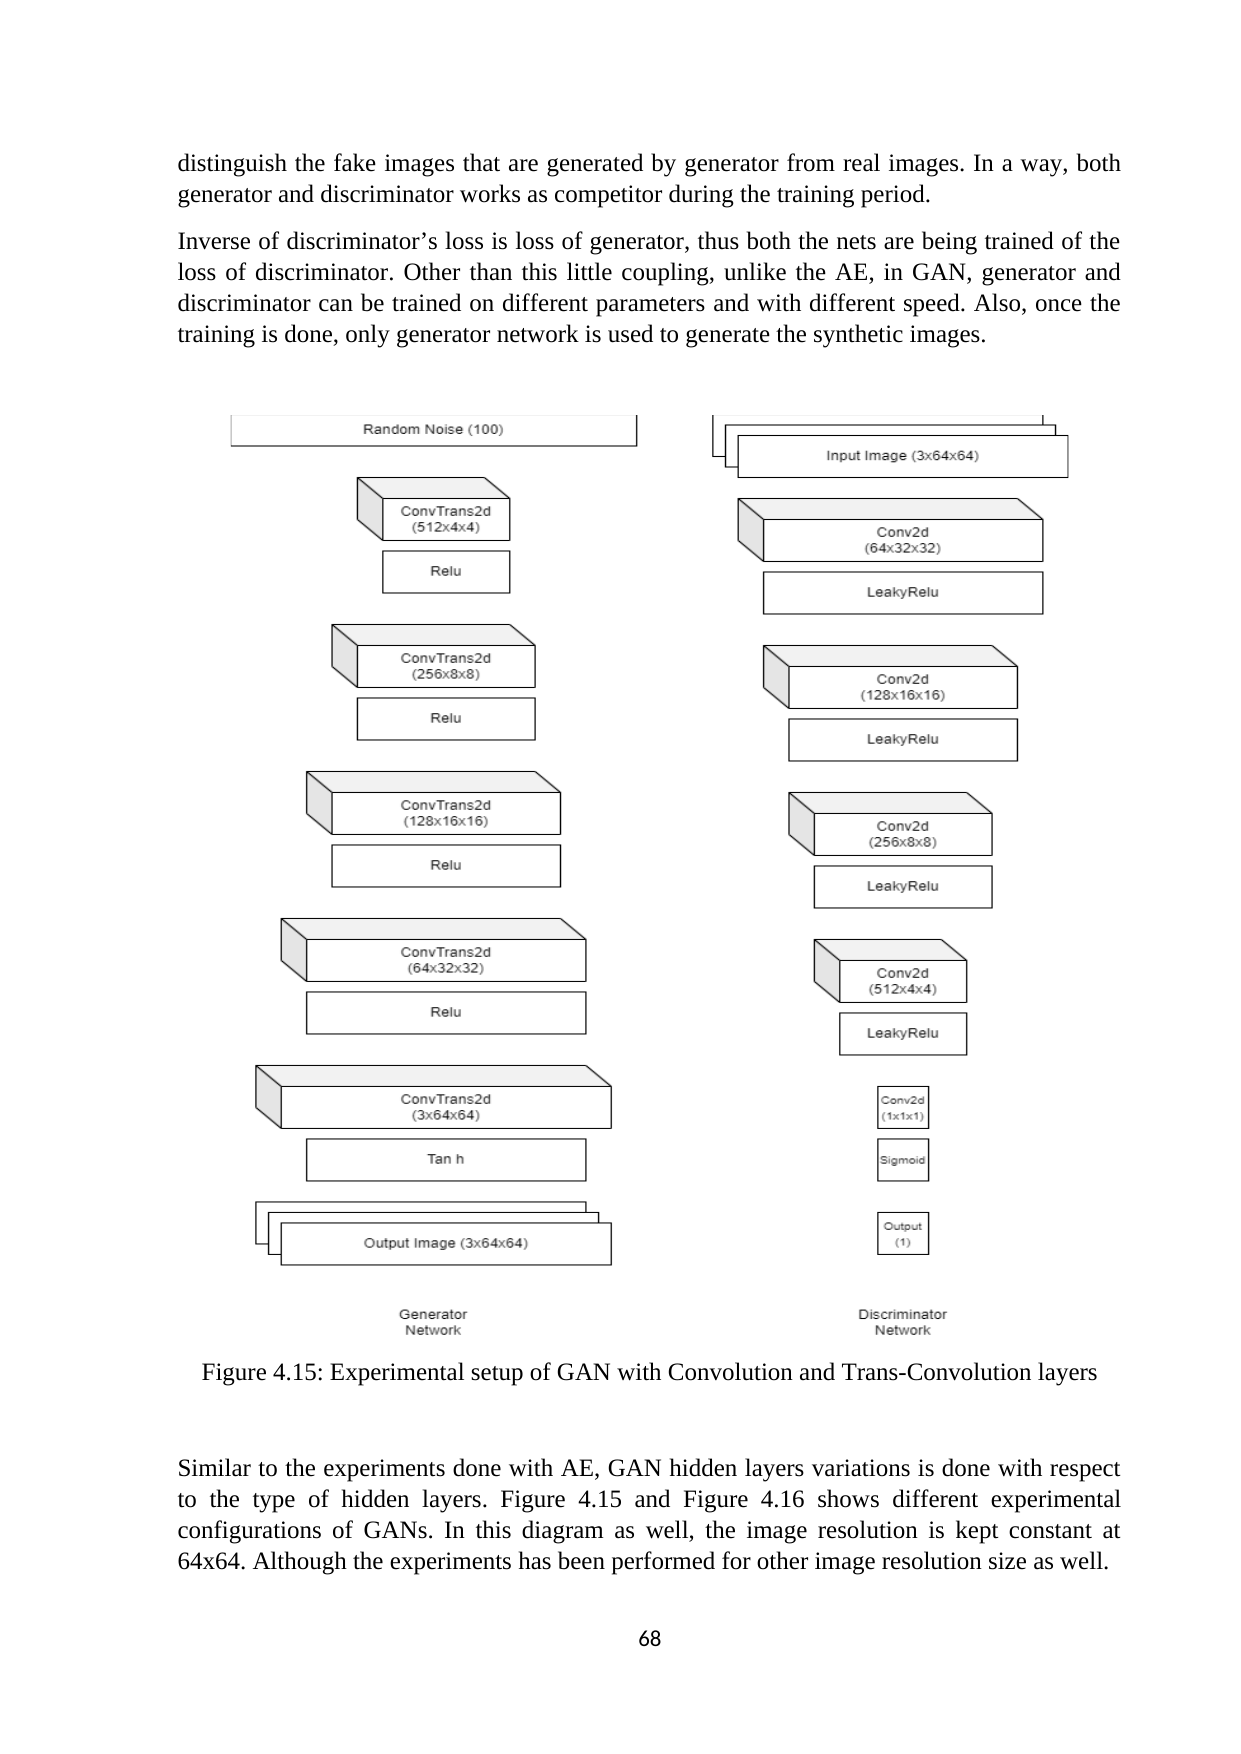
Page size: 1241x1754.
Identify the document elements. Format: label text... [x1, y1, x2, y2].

text Figure 4.15: Experimental setup of GAN with Convolution and Trans-Convolution layers [177, 1357, 1122, 1386]
text Similar to the experiments done with AE, GAN hidden layers variations is done with respect to the type of hidden layers. Figure 4.15 and Figure 4.16 shows different experimental configurations of GANs. In this diagram as well, the image resolution is kept constant at 64x64. Although the experiments has been performed for other image resolution size as well. [177, 1453, 1122, 1574]
picture [230, 415, 1069, 1339]
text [177, 148, 1122, 207]
text Inverse of discriminator’s loss is loss of generator, thus both the nets are being trained of the loss of discriminator. Other than this little coupling, unlike the AE, in GAN, generator and discriminator can be trained on different parameters and with different speed. Also, once the training is done, only generator network is used to generate the synthetic images. [177, 226, 1122, 348]
